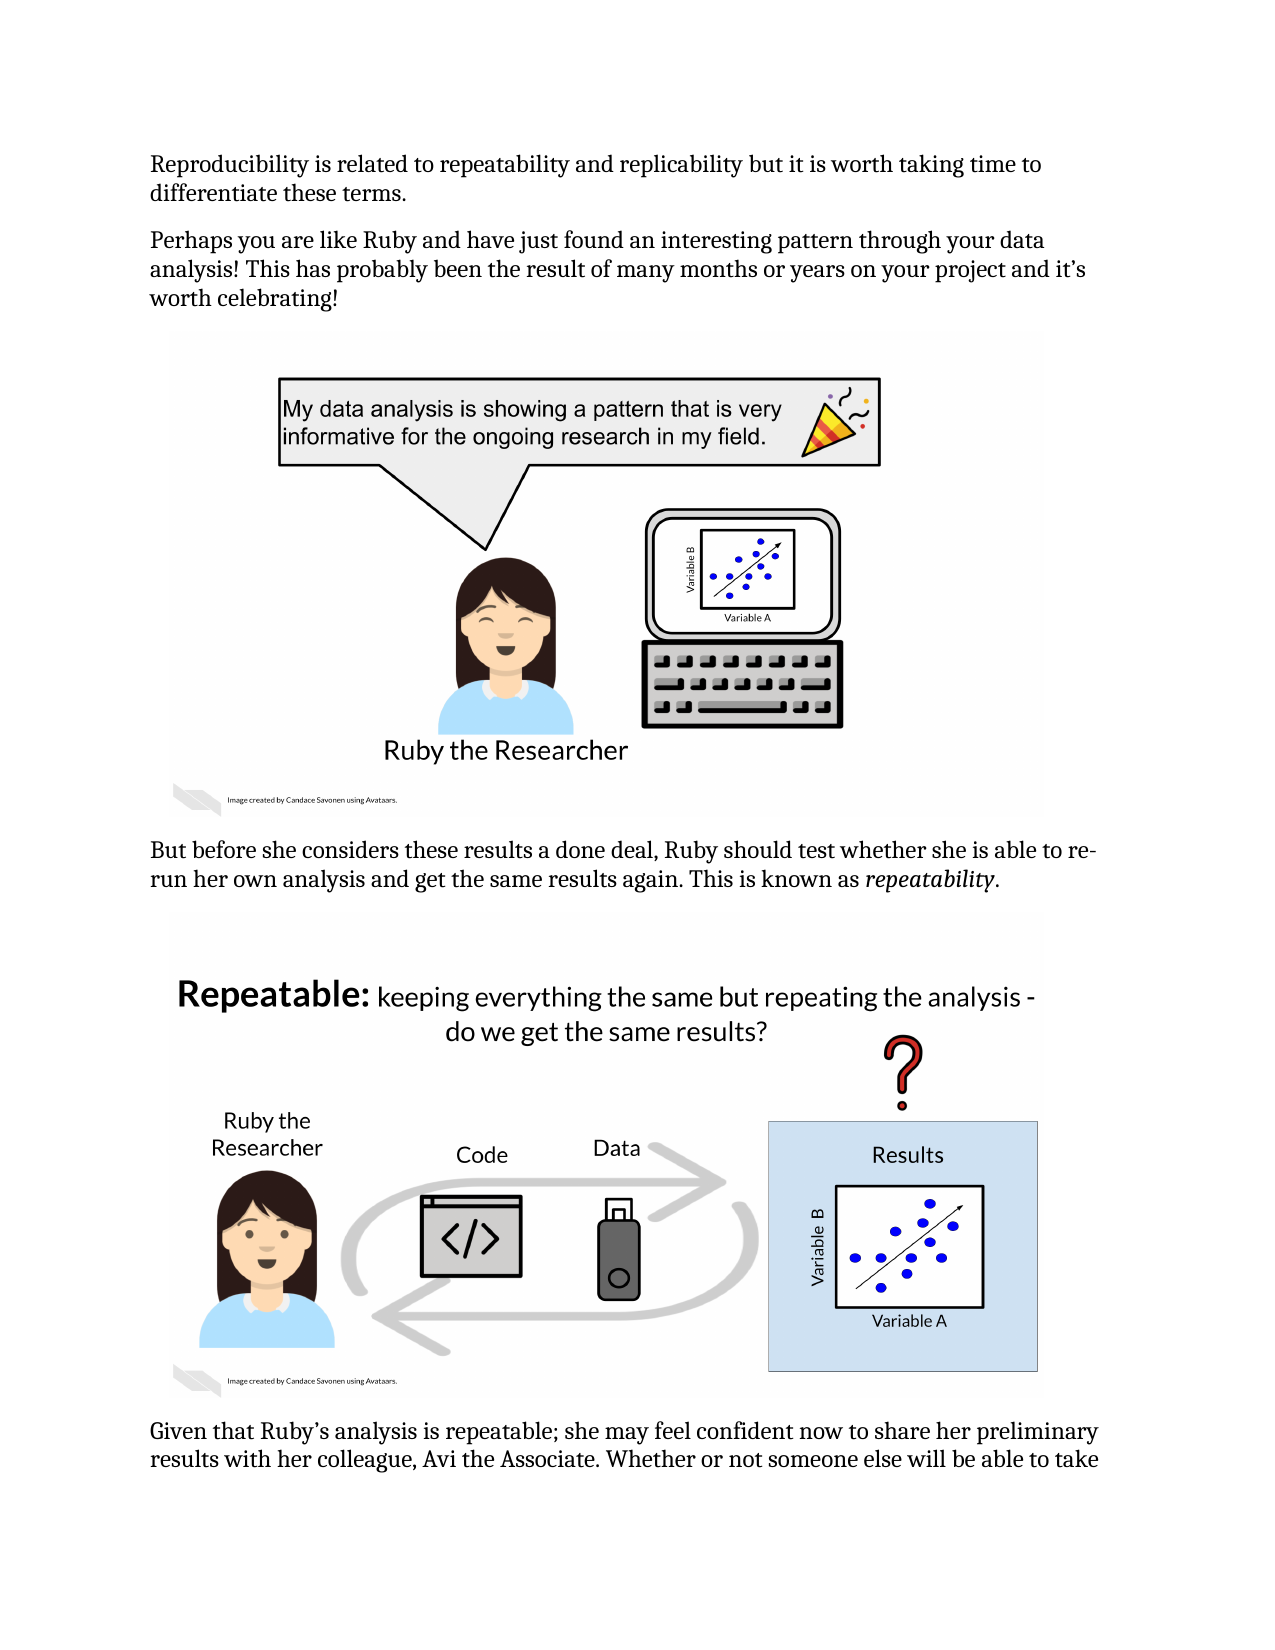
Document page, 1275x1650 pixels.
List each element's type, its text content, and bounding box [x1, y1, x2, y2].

text Reproducibility is related to repeatability and replicability but it is worth taking time to differentiate these terms. [150, 150, 1125, 207]
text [150, 1417, 1125, 1474]
picture [168, 331, 1044, 817]
picture [168, 912, 1044, 1398]
text Perhaps you are like Ruby and have just found an interesting pattern through your data analysis! This has probably been the result of many months or years on your project and it’s worth celebrating! [150, 226, 1125, 312]
text But before she considers these results a done deal, Ruby should test whether she is able to re-run her own analysis and get the same results again. This is known as repeatability. [150, 836, 1125, 893]
